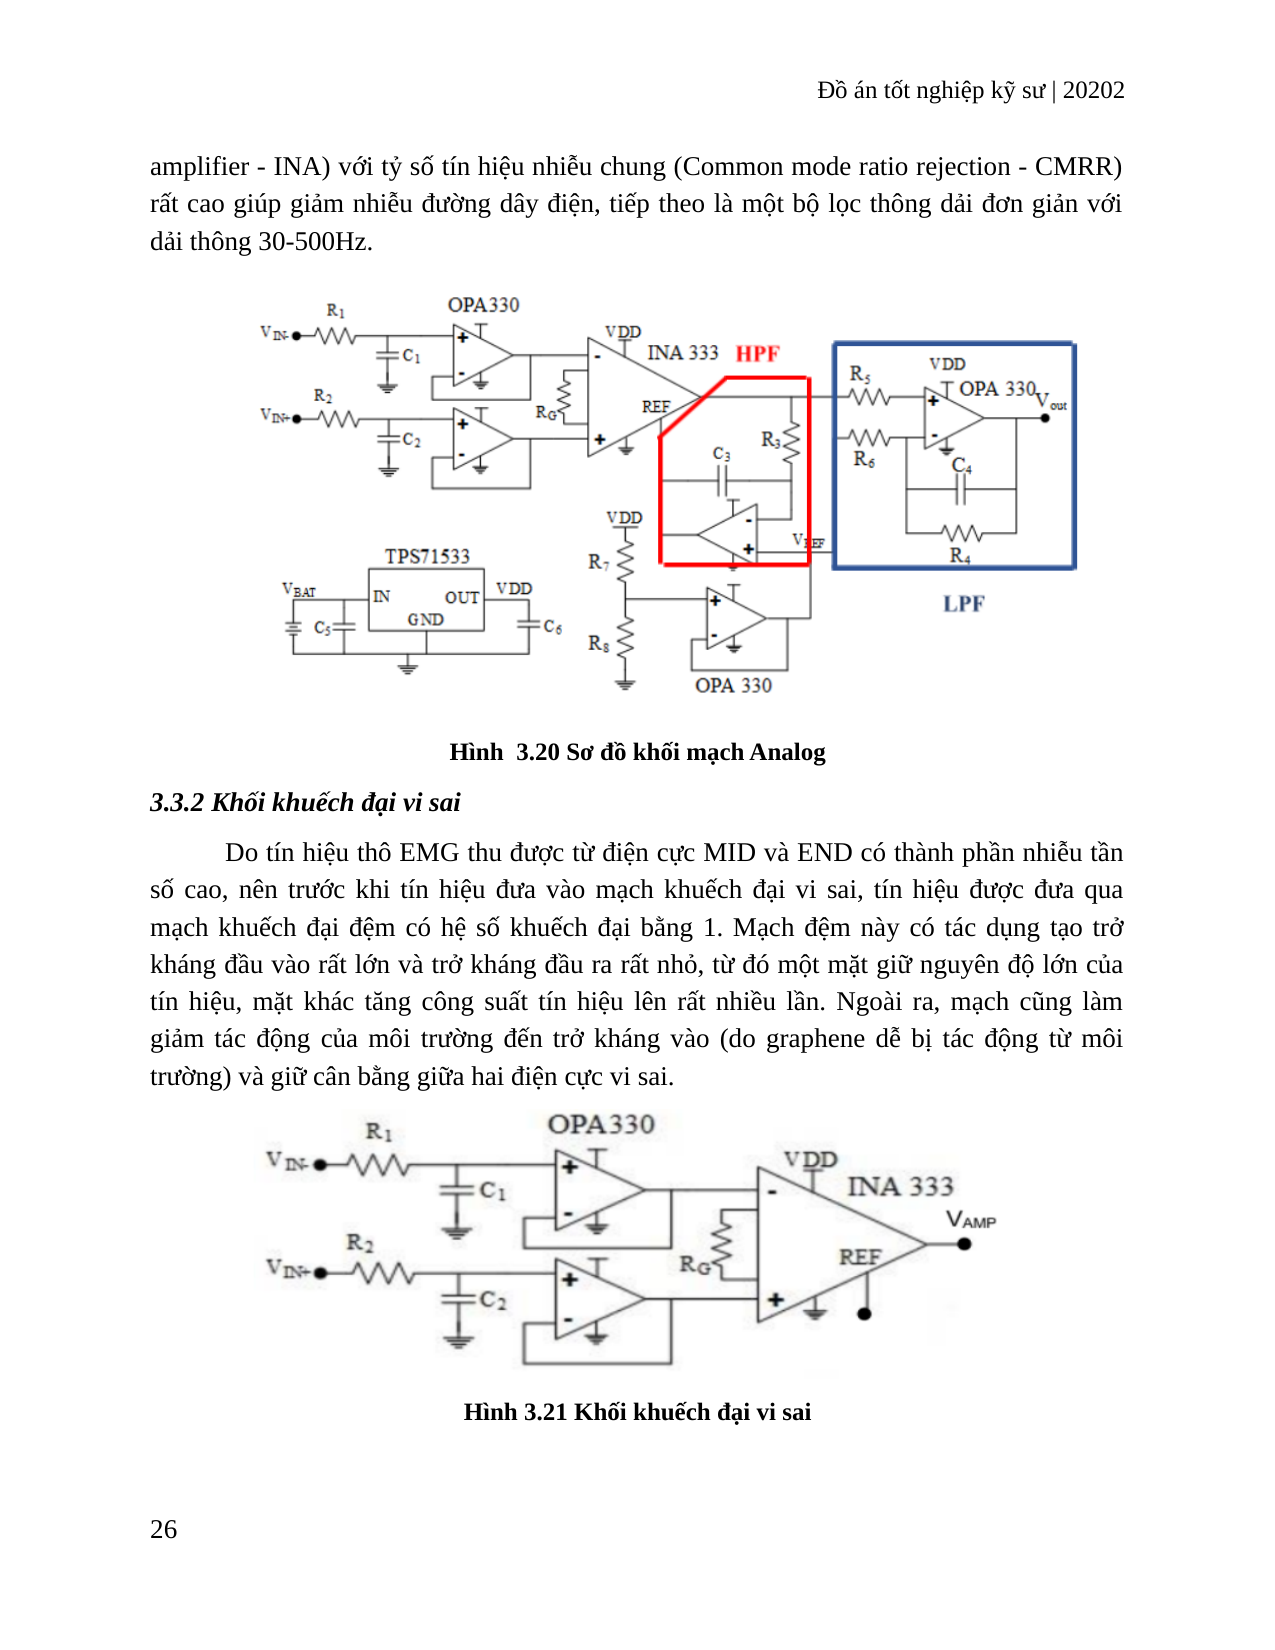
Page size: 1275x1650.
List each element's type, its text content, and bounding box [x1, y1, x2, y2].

picture [253, 1109, 1022, 1379]
picture [225, 274, 1148, 719]
subtitle Khối khuếch đại vi sai [150, 786, 1125, 817]
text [150, 150, 1125, 256]
text Do tín hiệu thô EMG thu được từ điện cực MID và END có thành phần nhiễu tần số cao, nên trước khi tín hiệu đưa vào mạch khuếch đại vi sai, tín hiệu được đưa qua mạch khuếch đại đệm có hệ số khuếch đại bằng 1. Mạch đệm này có tác dụng tạo trở kháng đầu vào rất lớn và trở kháng đầu ra rất nhỏ, từ đó một mặt giữ nguyên độ lớn của tín hiệu, mặt khác tăng công suất tín hiệu lên rất nhiều lần. Ngoài ra, mạch cũng làm giảm tác động của môi trường đến trở kháng vào (do graphene dễ bị tác động từ môi trường) và giữ cân bằng giữa hai điện cực vi sai. [150, 836, 1125, 1091]
